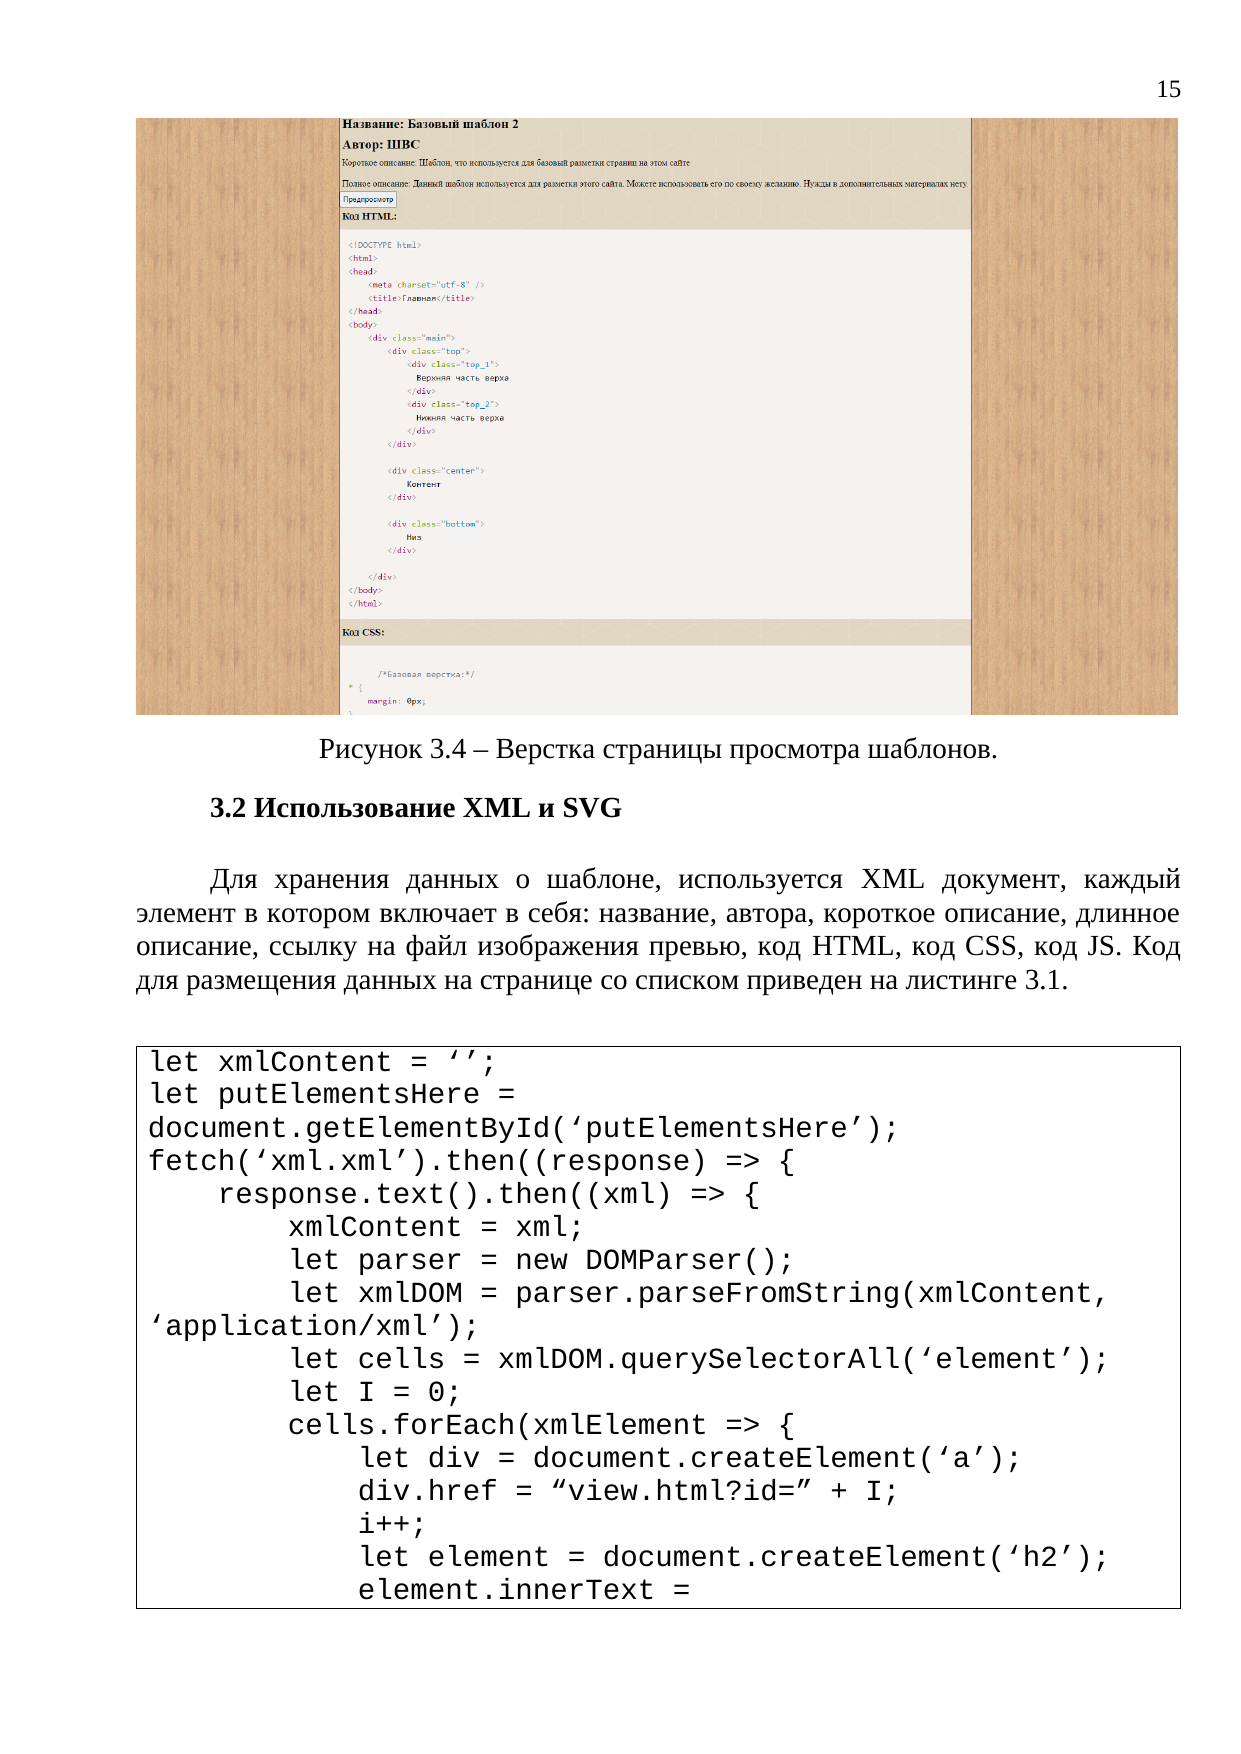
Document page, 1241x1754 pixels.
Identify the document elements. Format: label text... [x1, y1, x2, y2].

text Для хранения данных о шаблоне, используется XML документ, каждый элемент в котором включает в себя: название, автора, короткое описание, длинное описание, ссылку на файл изображения превью, код HTML, код CSS, код JS. Код для размещения данных на странице со списком приведен на листинге 3.1. [136, 861, 1181, 995]
picture [135, 118, 1178, 715]
subtitle Использование XML и SVG [210, 790, 1181, 824]
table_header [137, 1047, 1180, 1608]
text Рисунок 3.4 – Верстка страницы просмотра шаблонов. [136, 732, 1181, 765]
